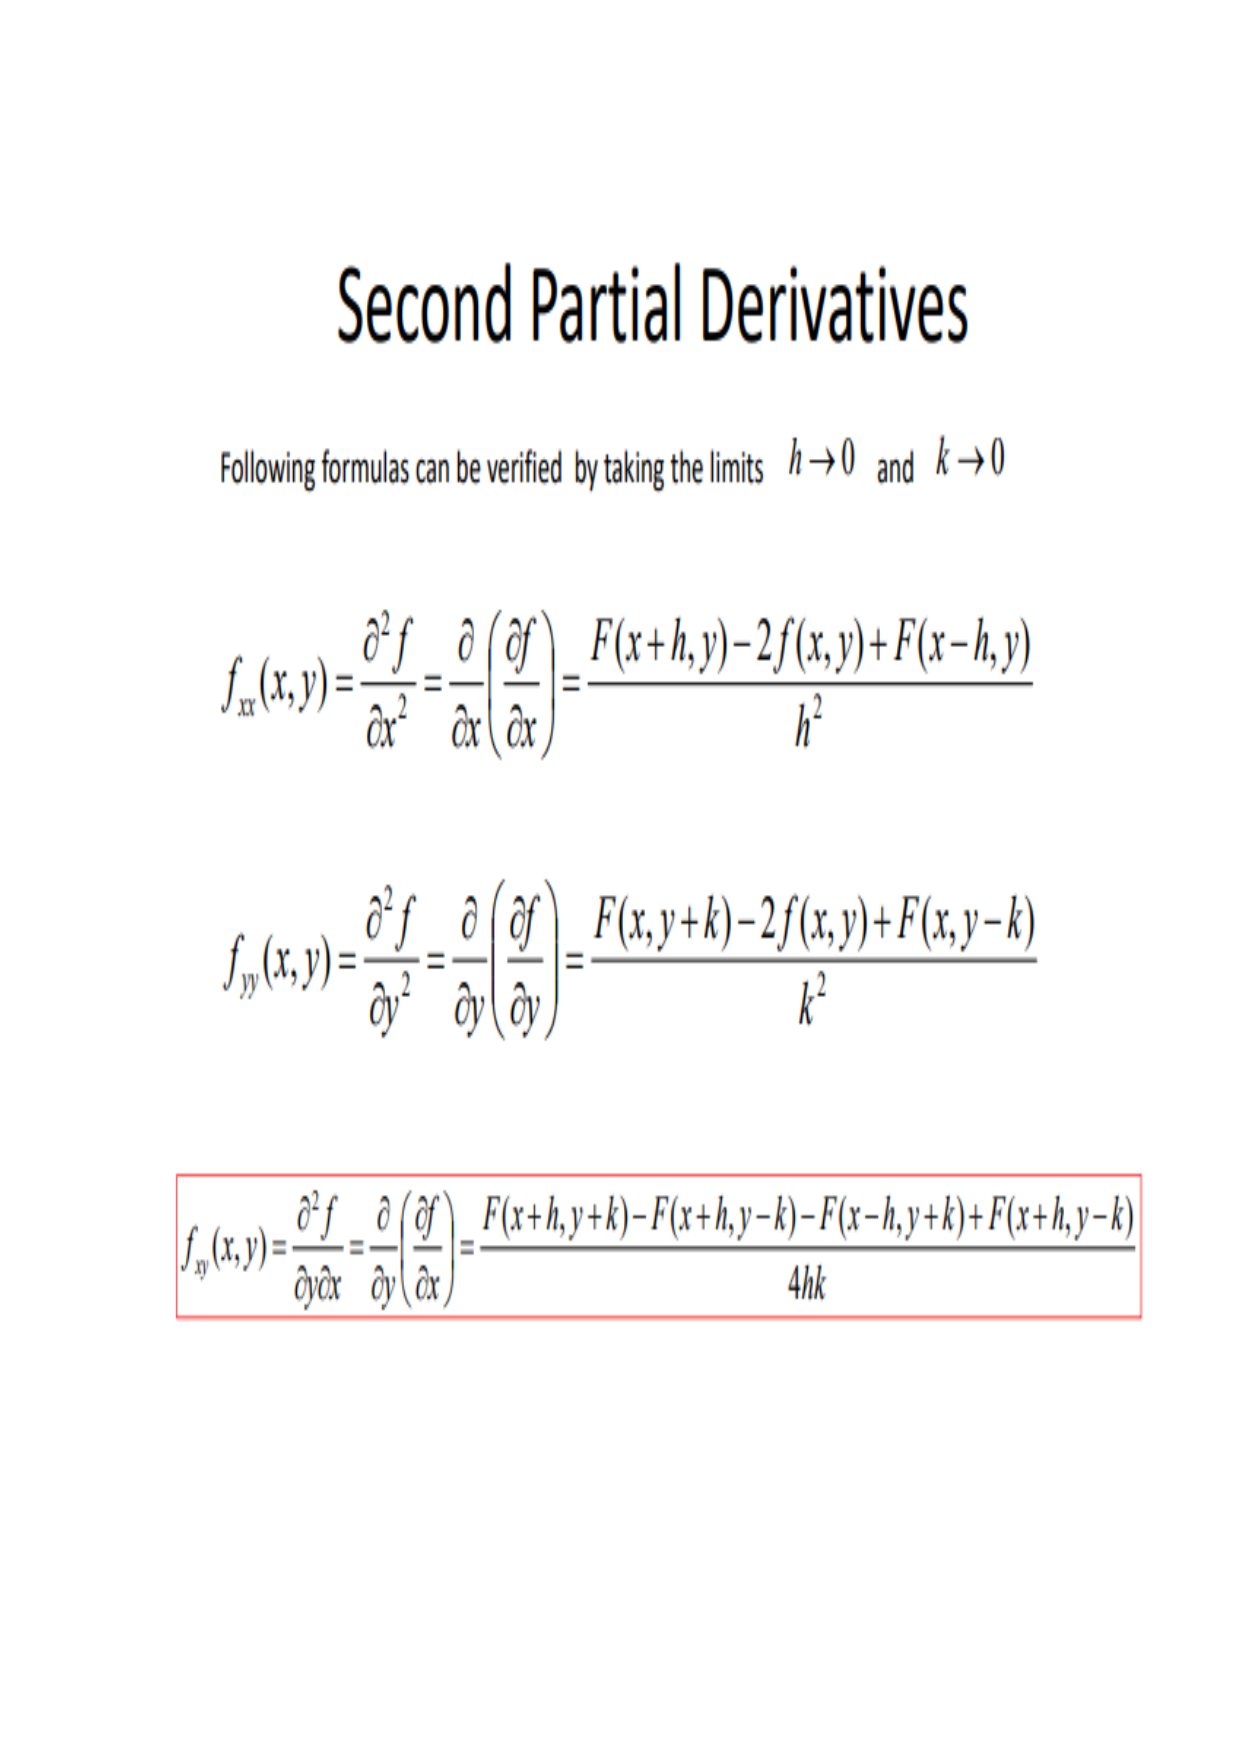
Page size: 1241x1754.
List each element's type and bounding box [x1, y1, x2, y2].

picture [147, 147, 1172, 1458]
